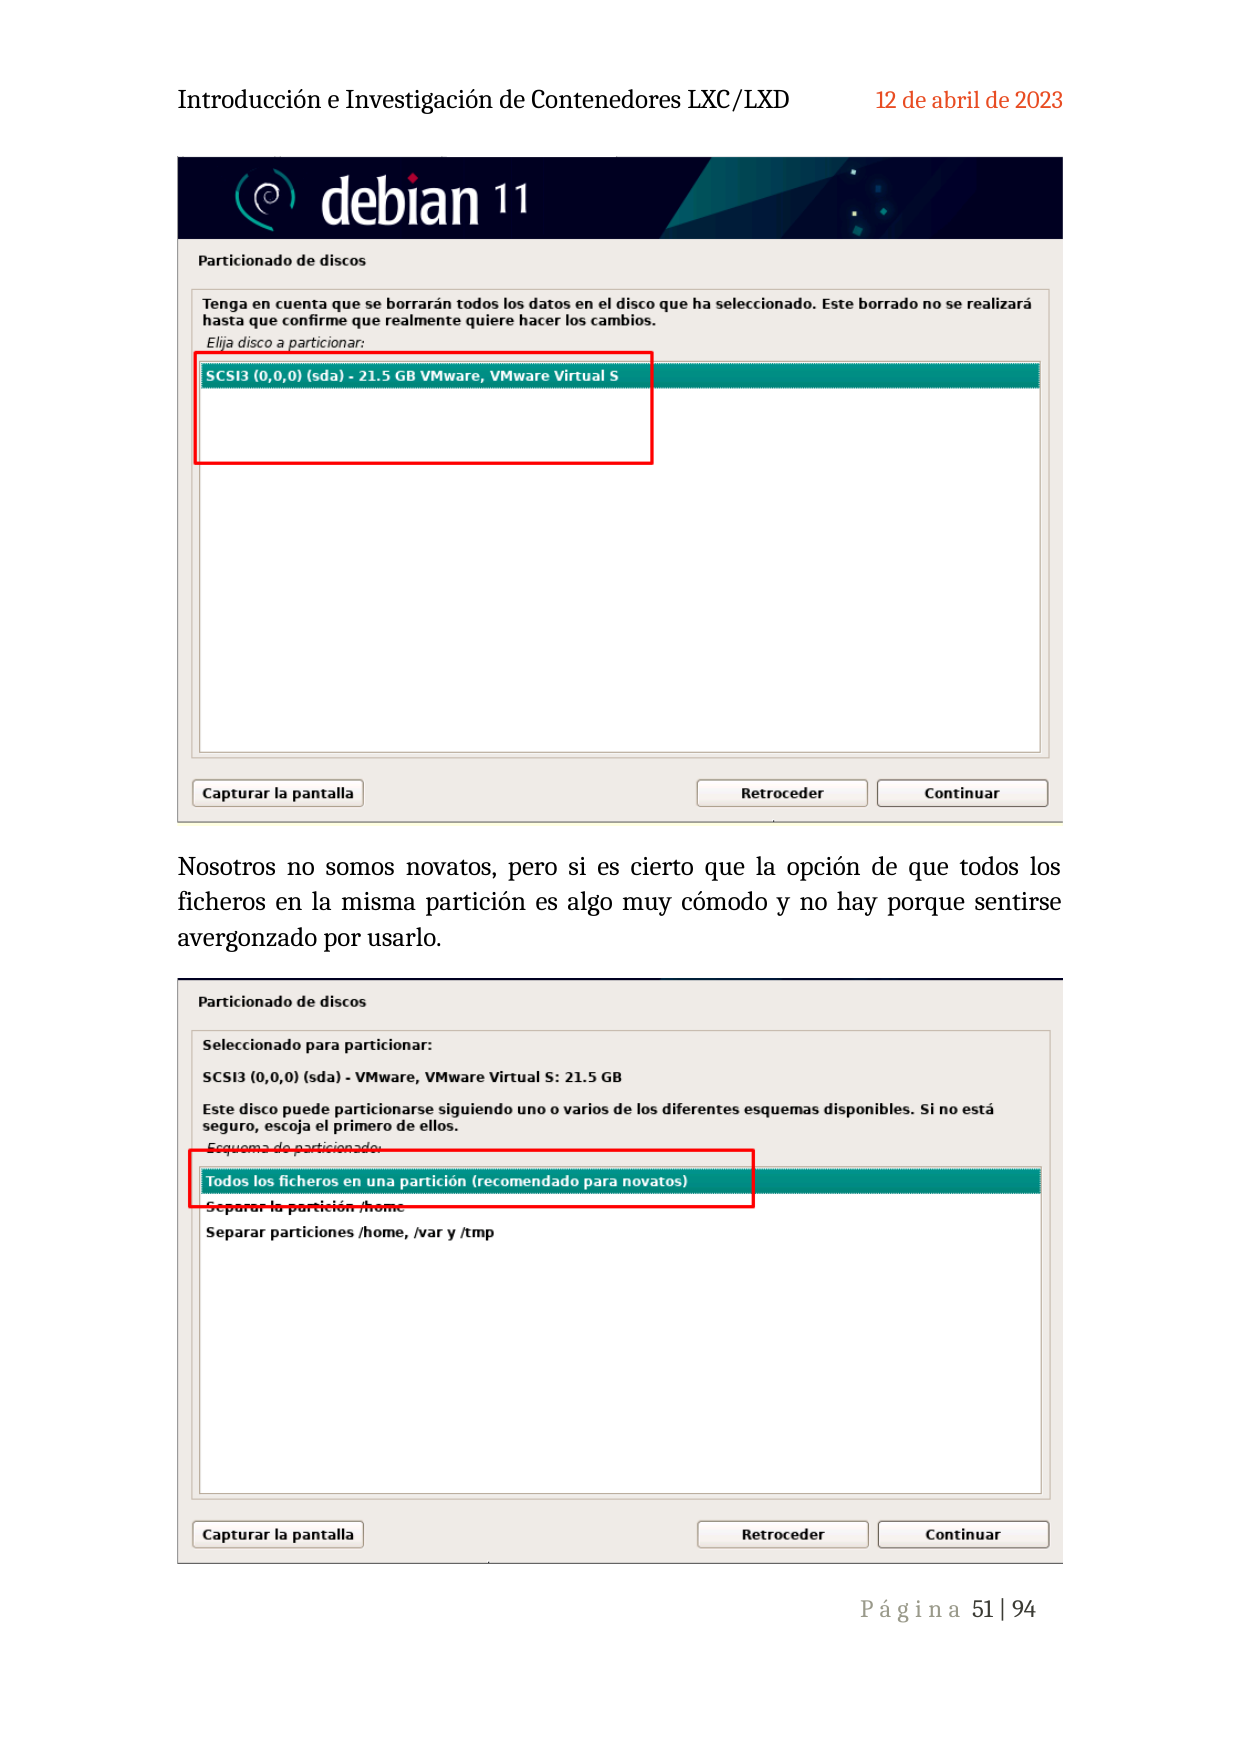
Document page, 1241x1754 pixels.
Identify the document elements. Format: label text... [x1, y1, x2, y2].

picture [177, 156, 1063, 826]
picture [177, 978, 1063, 1564]
text Nosotros no somos novatos, pero si es cierto que la opción de que todos los ficheros en la misma partición es algo muy cómodo y no hay porque sentirse avergonzado por usarlo. [177, 851, 1063, 953]
